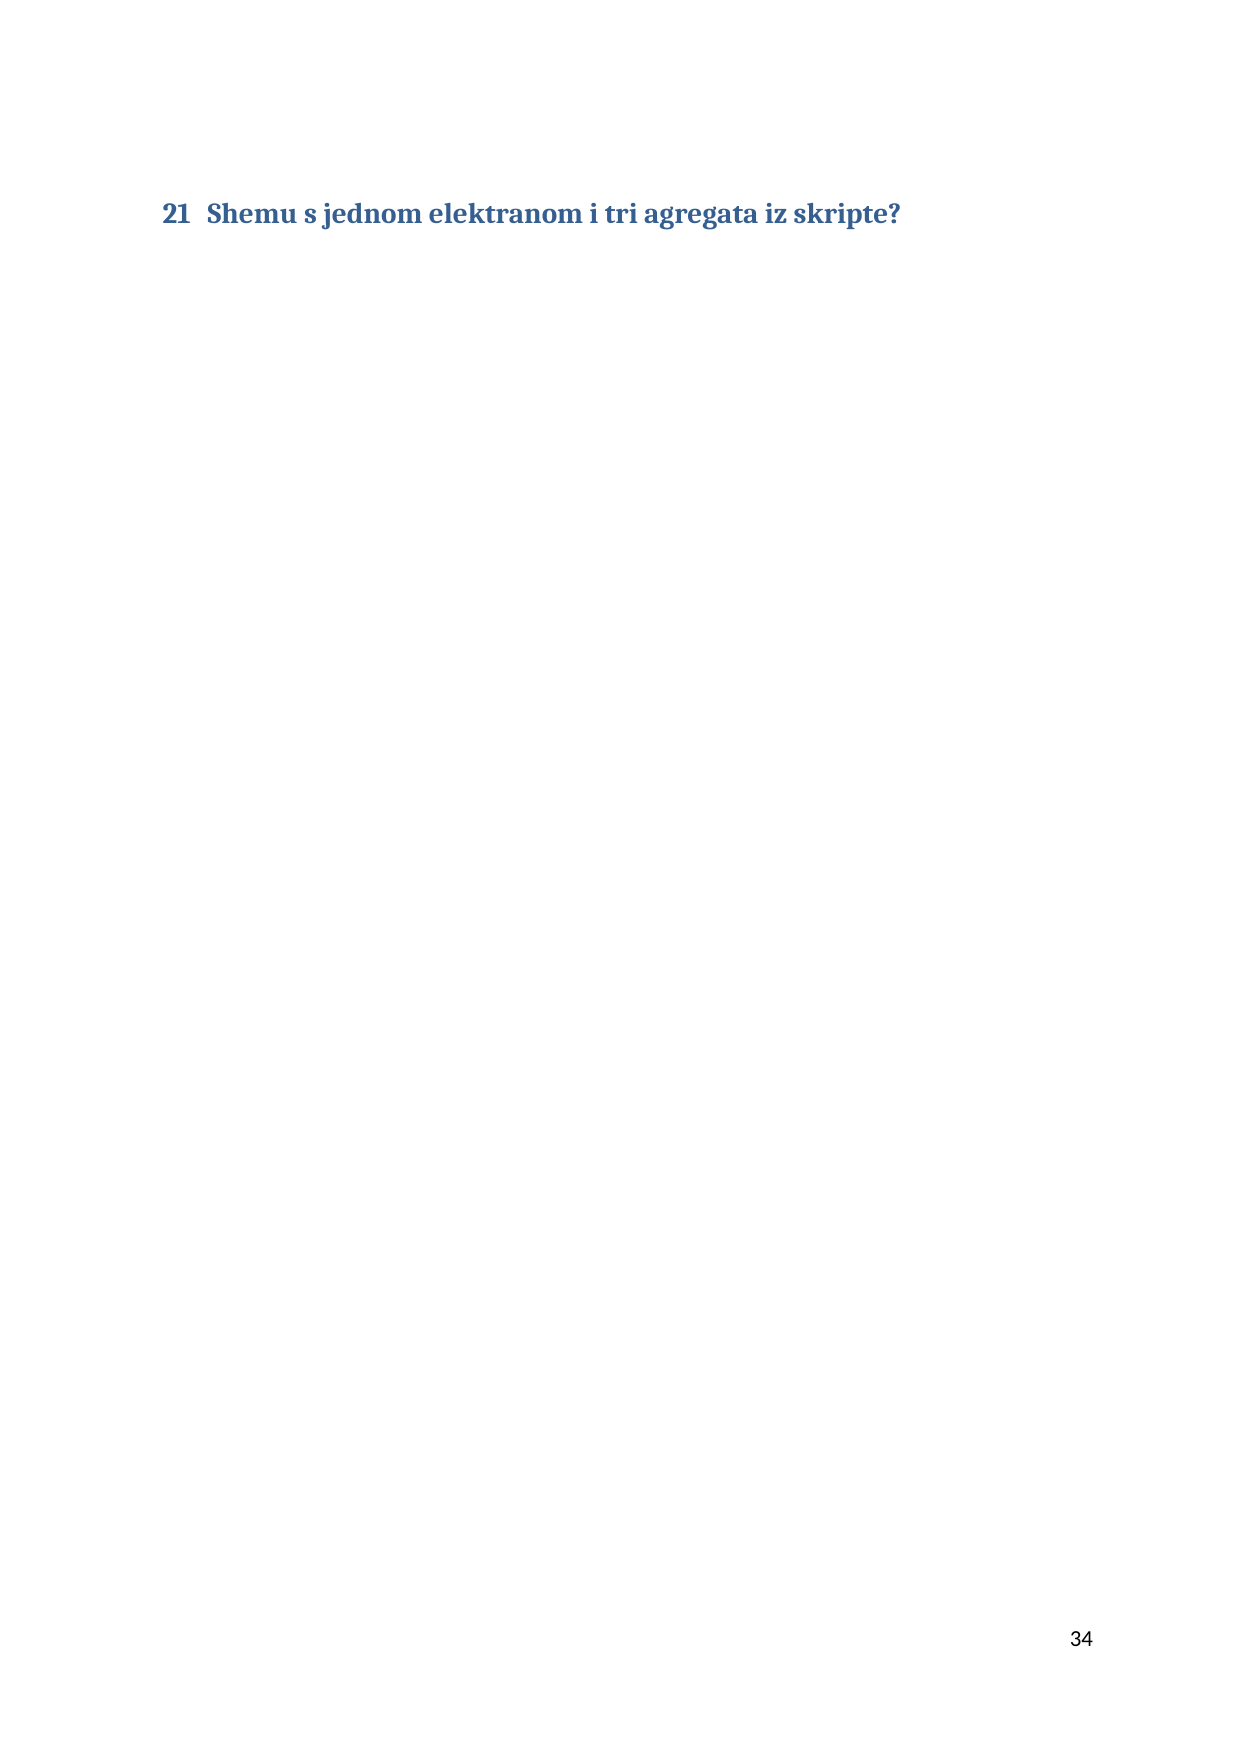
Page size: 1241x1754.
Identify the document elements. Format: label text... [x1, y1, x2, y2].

subtitle Shemu s jednom elektranom i tri agregata iz skripte? [162, 198, 1093, 231]
